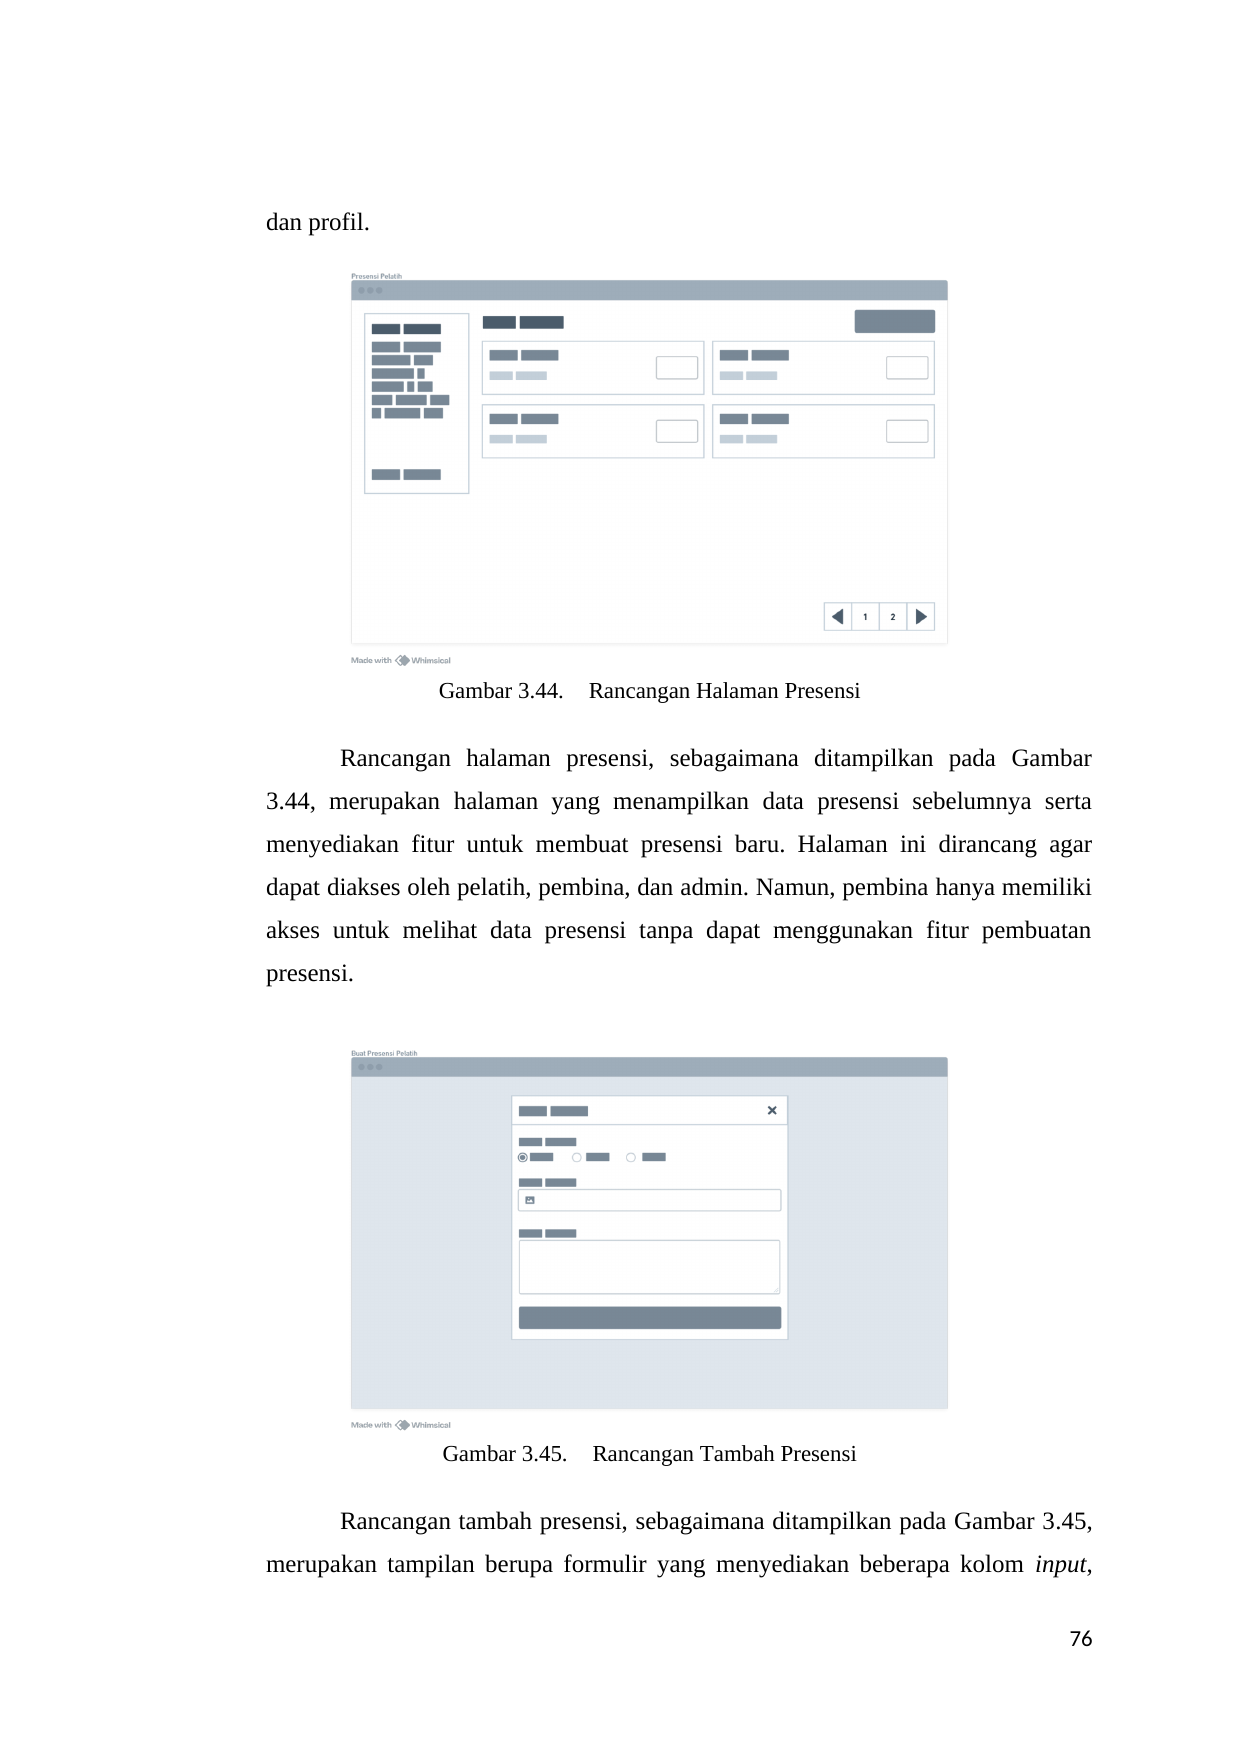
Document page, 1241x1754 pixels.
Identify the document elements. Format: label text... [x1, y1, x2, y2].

text Rancangan halaman presensi, sebagaimana ditampilkan pada Gambar 3.44, merupakan halaman yang menampilkan data presensi sebelumnya serta menyediakan fitur untuk membuat presensi baru. Halaman ini dirancang agar dapat diakses oleh pelatih, pembina, dan admin. Namun, pembina hanya memiliki akses untuk melihat data presensi tanpa dapat menggunakan fitur pembuatan presensi. [266, 743, 1092, 987]
picture [329, 1027, 970, 1441]
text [266, 207, 1092, 236]
text Rancangan Halaman Presensi [207, 677, 1092, 703]
picture [329, 250, 970, 677]
text Rancangan Tambah Presensi [207, 1440, 1092, 1467]
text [266, 1506, 1092, 1578]
